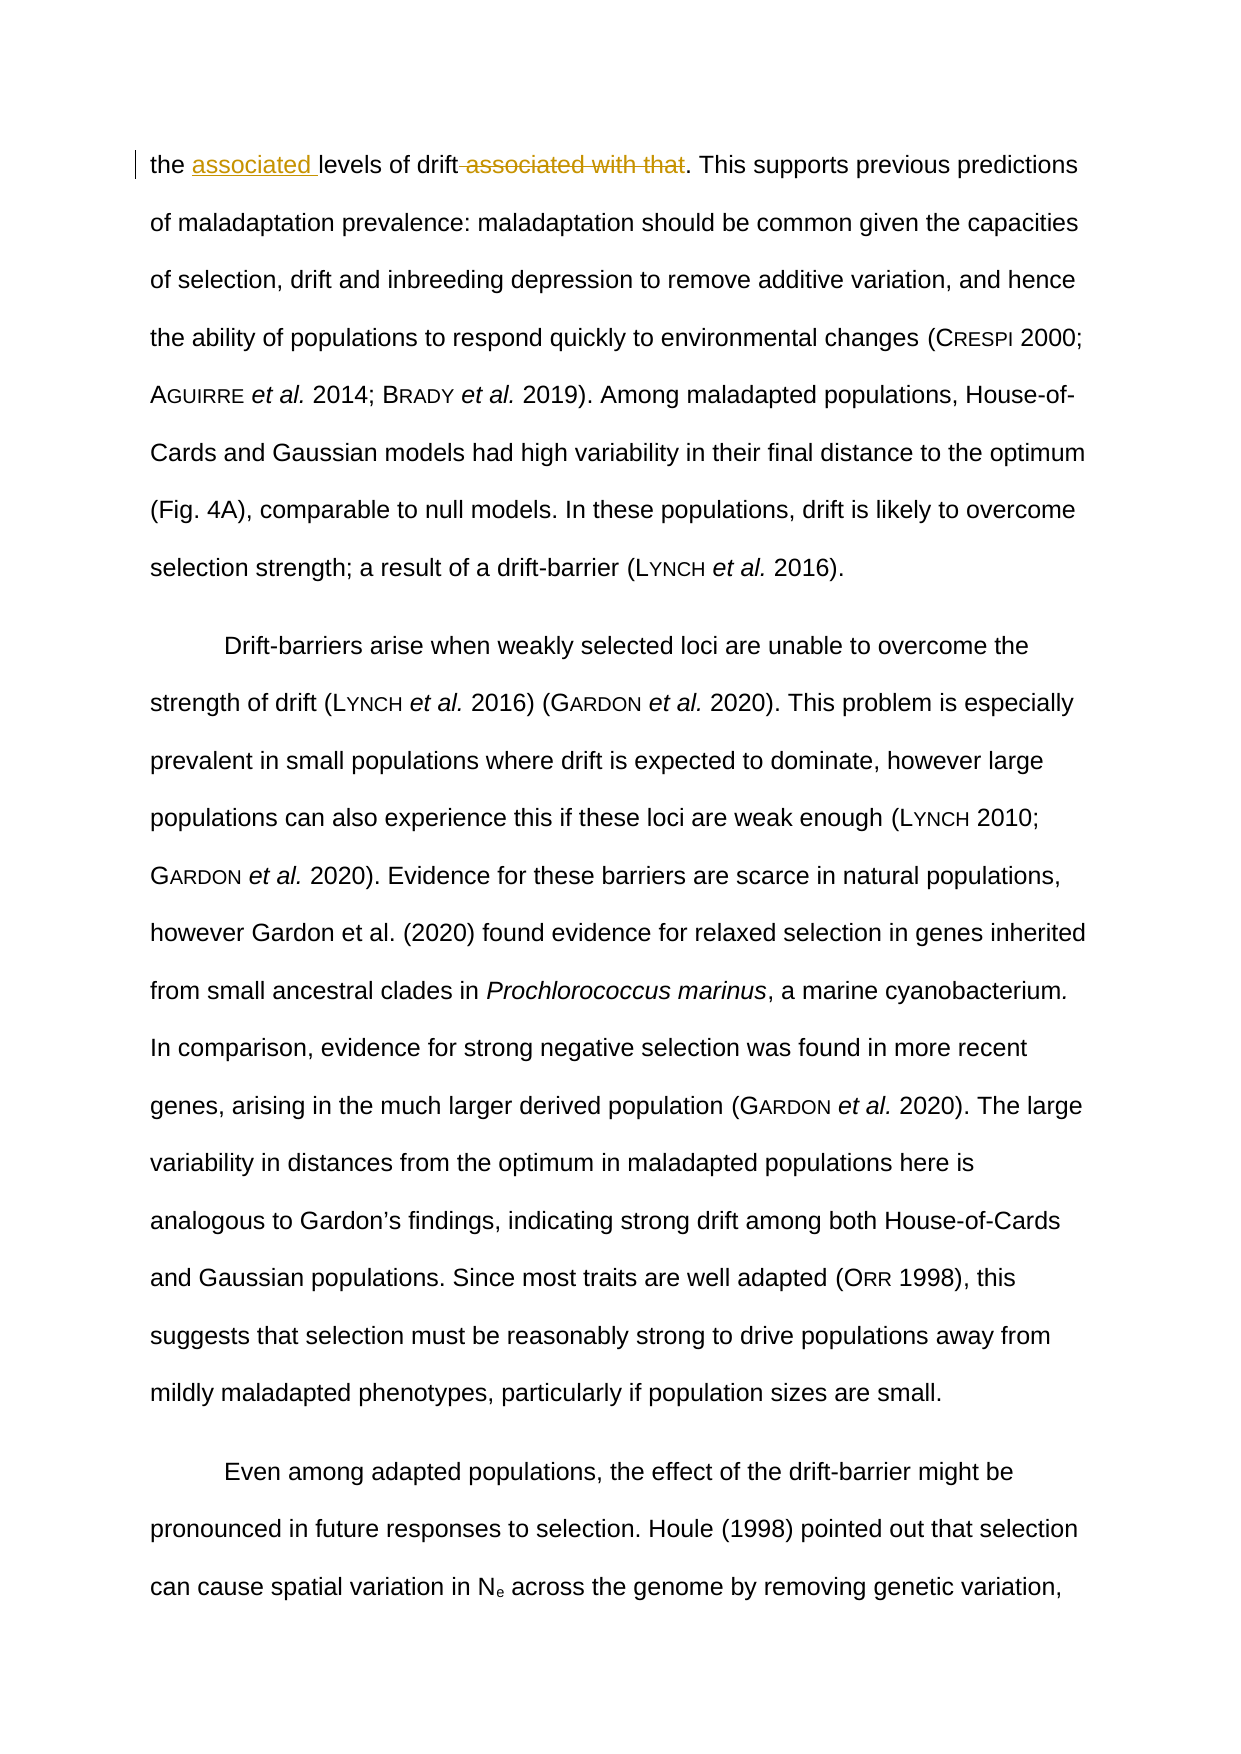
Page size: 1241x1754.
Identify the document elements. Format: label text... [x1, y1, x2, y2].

text Drift-barriers arise when weakly selected loci are unable to overcome the strength of drift (Lynch et al. 2016) (Gardon et al. 2020). This problem is especially prevalent in small populations where drift is expected to dominate, however large populations can also experience this if these loci are weak enough (Lynch 2010; Gardon et al. 2020). Evidence for these barriers are scarce in natural populations, however Gardon et al. (2020) found evidence for relaxed selection in genes inherited from small ancestral clades in Prochlorococcus marinus, a marine cyanobacterium. In comparison, evidence for strong negative selection was found in more recent genes, arising in the much larger derived population (Gardon et al. 2020). The large variability in distances from the optimum in maladapted populations here is analogous to Gardon’s findings, indicating strong drift among both House-of-Cards and Gaussian populations. Since most traits are well adapted (Orr 1998), this suggests that selection must be reasonably strong to drive populations away from mildly maladapted phenotypes, particularly if population sizes are small. [150, 631, 1090, 1407]
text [150, 1457, 1090, 1600]
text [150, 150, 1090, 581]
